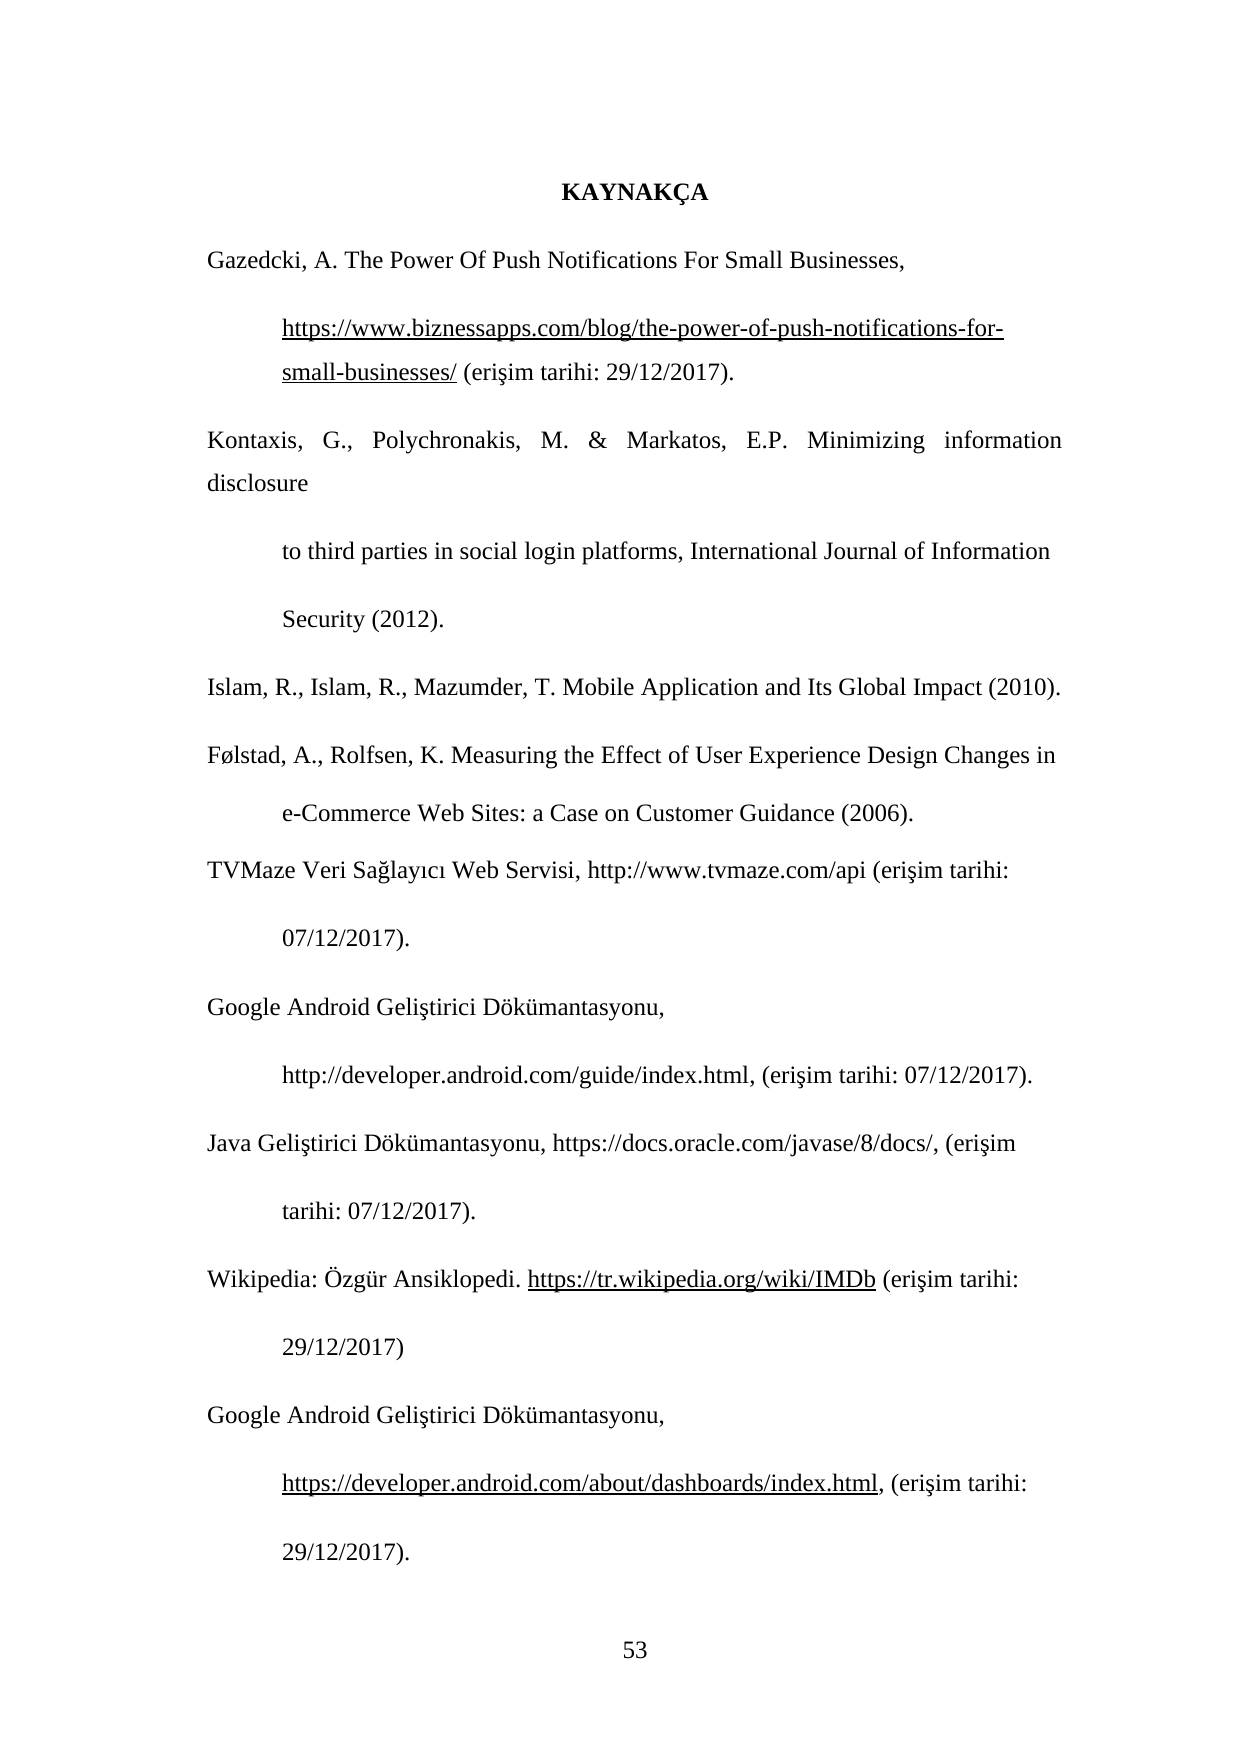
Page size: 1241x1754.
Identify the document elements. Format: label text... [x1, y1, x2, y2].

text Islam, R., Islam, R., Mazumder, T. Mobile Application and Its Global Impact (2010). [207, 672, 1063, 701]
text Kontaxis, G., Polychronakis, M. & Markatos, E.P. Minimizing information disclosure [207, 425, 1063, 497]
text https://www.biznessapps.com/blog/the-power-of-push-notifications-for-small-businesses/ (erişim tarihi: 29/12/2017). [282, 313, 1063, 385]
text 07/12/2017). [207, 923, 1063, 952]
text tarihi: 07/12/2017). [207, 1196, 1063, 1225]
text 29/12/2017) [207, 1332, 1063, 1361]
text http://developer.android.com/guide/index.html, (erişim tarihi: 07/12/2017). [207, 1060, 1063, 1088]
text Google Android Geliştirici Dökümantasyonu, [207, 1400, 1063, 1429]
text to third parties in social login platforms, International Journal of Information [207, 536, 1063, 565]
text https://developer.android.com/about/dashboards/index.html, (erişim tarihi: [207, 1468, 1063, 1497]
text e-Commerce Web Sites: a Case on Customer Guidance (2006). [207, 798, 1063, 827]
text 29/12/2017). [282, 1537, 1063, 1565]
text Google Android Geliştirici Dökümantasyonu, [207, 992, 1063, 1020]
text Security (2012). [207, 604, 1063, 633]
text TVMaze Veri Sağlayıcı Web Servisi, http://www.tvmaze.com/api (erişim tarihi: [207, 855, 1063, 884]
text Wikipedia: Özgür Ansiklopedi. https://tr.wikipedia.org/wiki/IMDb (erişim tarihi: [207, 1264, 1063, 1293]
text Java Geliştirici Dökümantasyonu, https://docs.oracle.com/javase/8/docs/, (erişim [207, 1128, 1063, 1157]
text Gazedcki, A. The Power Of Push Notifications For Small Businesses, [207, 245, 1063, 274]
text Følstad, A., Rolfsen, K. Measuring the Effect of User Experience Design Changes in [207, 740, 1063, 769]
text KAYNAKÇA [207, 177, 1063, 206]
